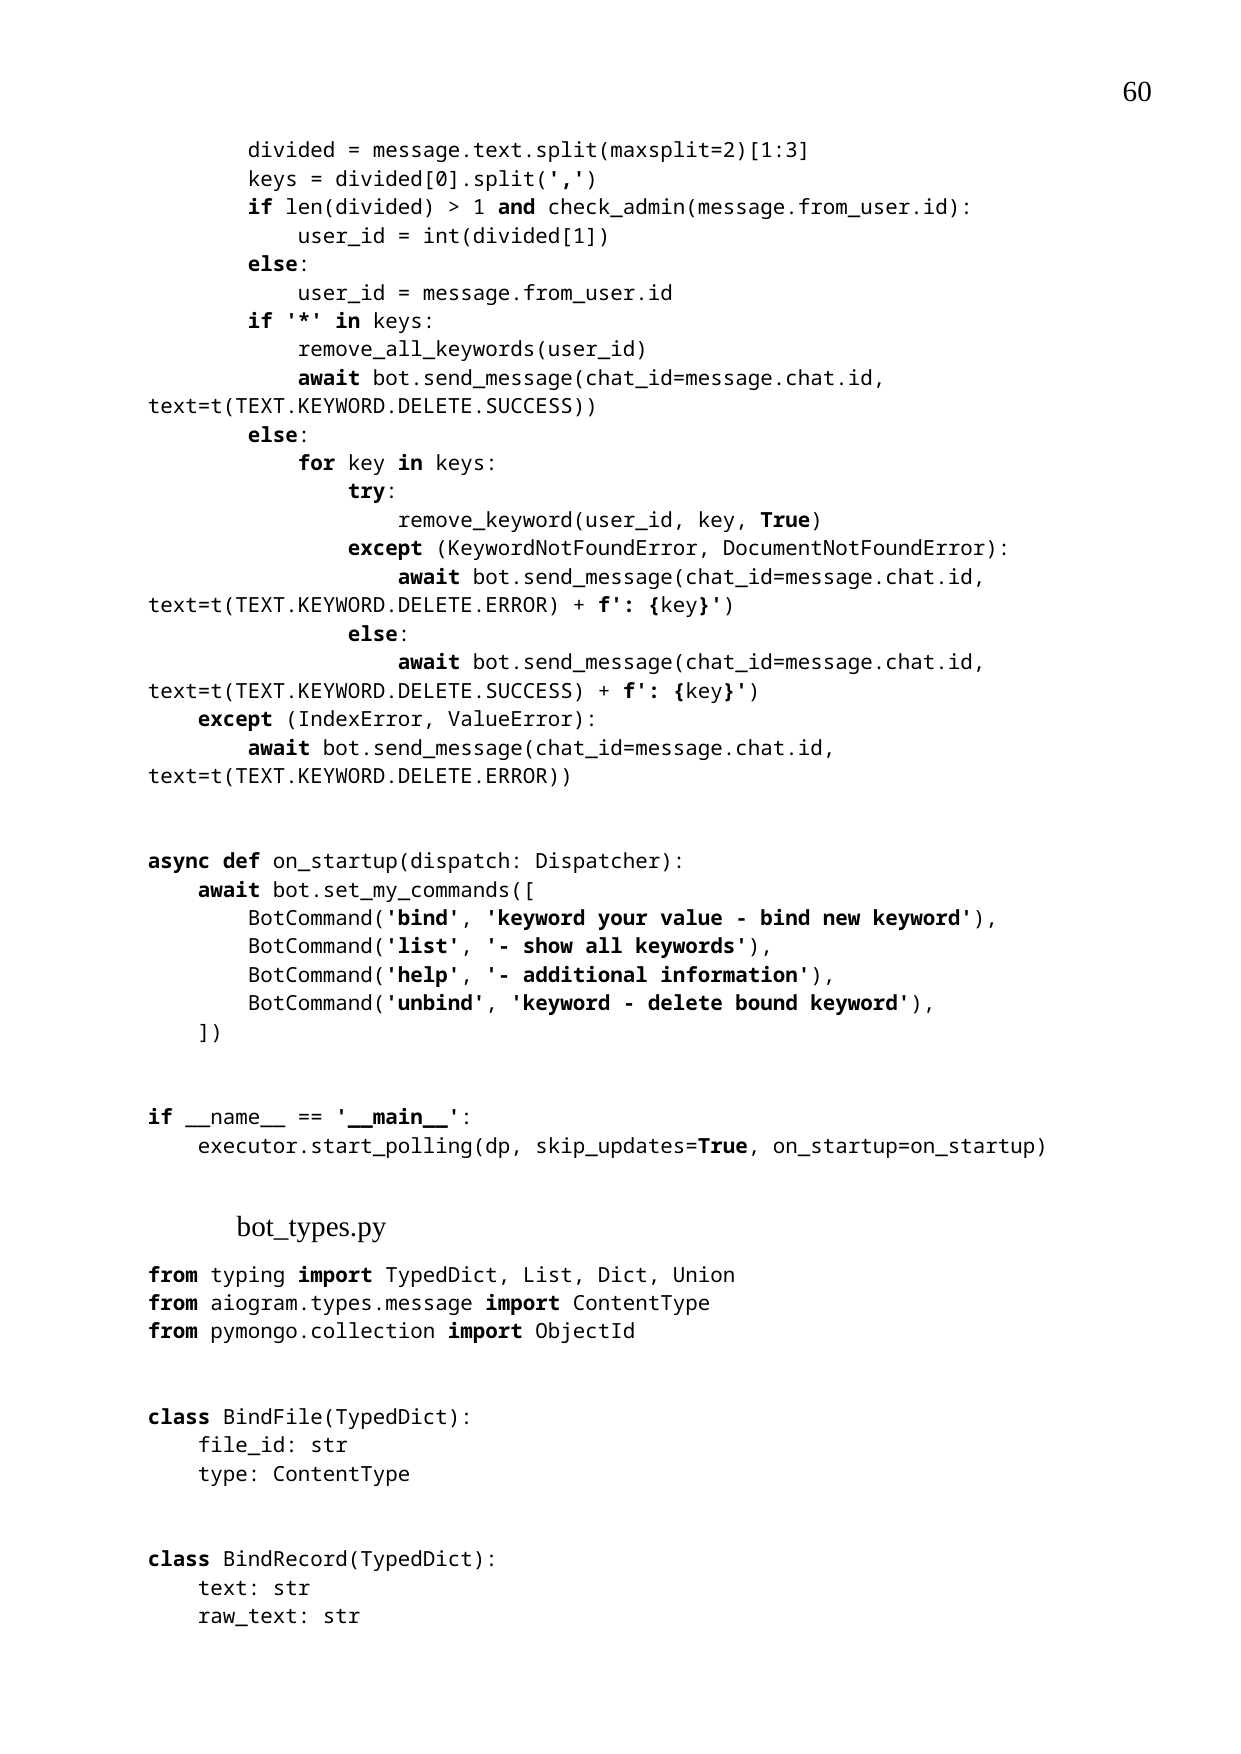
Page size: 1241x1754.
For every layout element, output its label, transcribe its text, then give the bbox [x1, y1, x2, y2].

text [148, 1260, 1152, 1629]
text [148, 135, 1152, 1159]
text bot_types.py [148, 1209, 1152, 1243]
